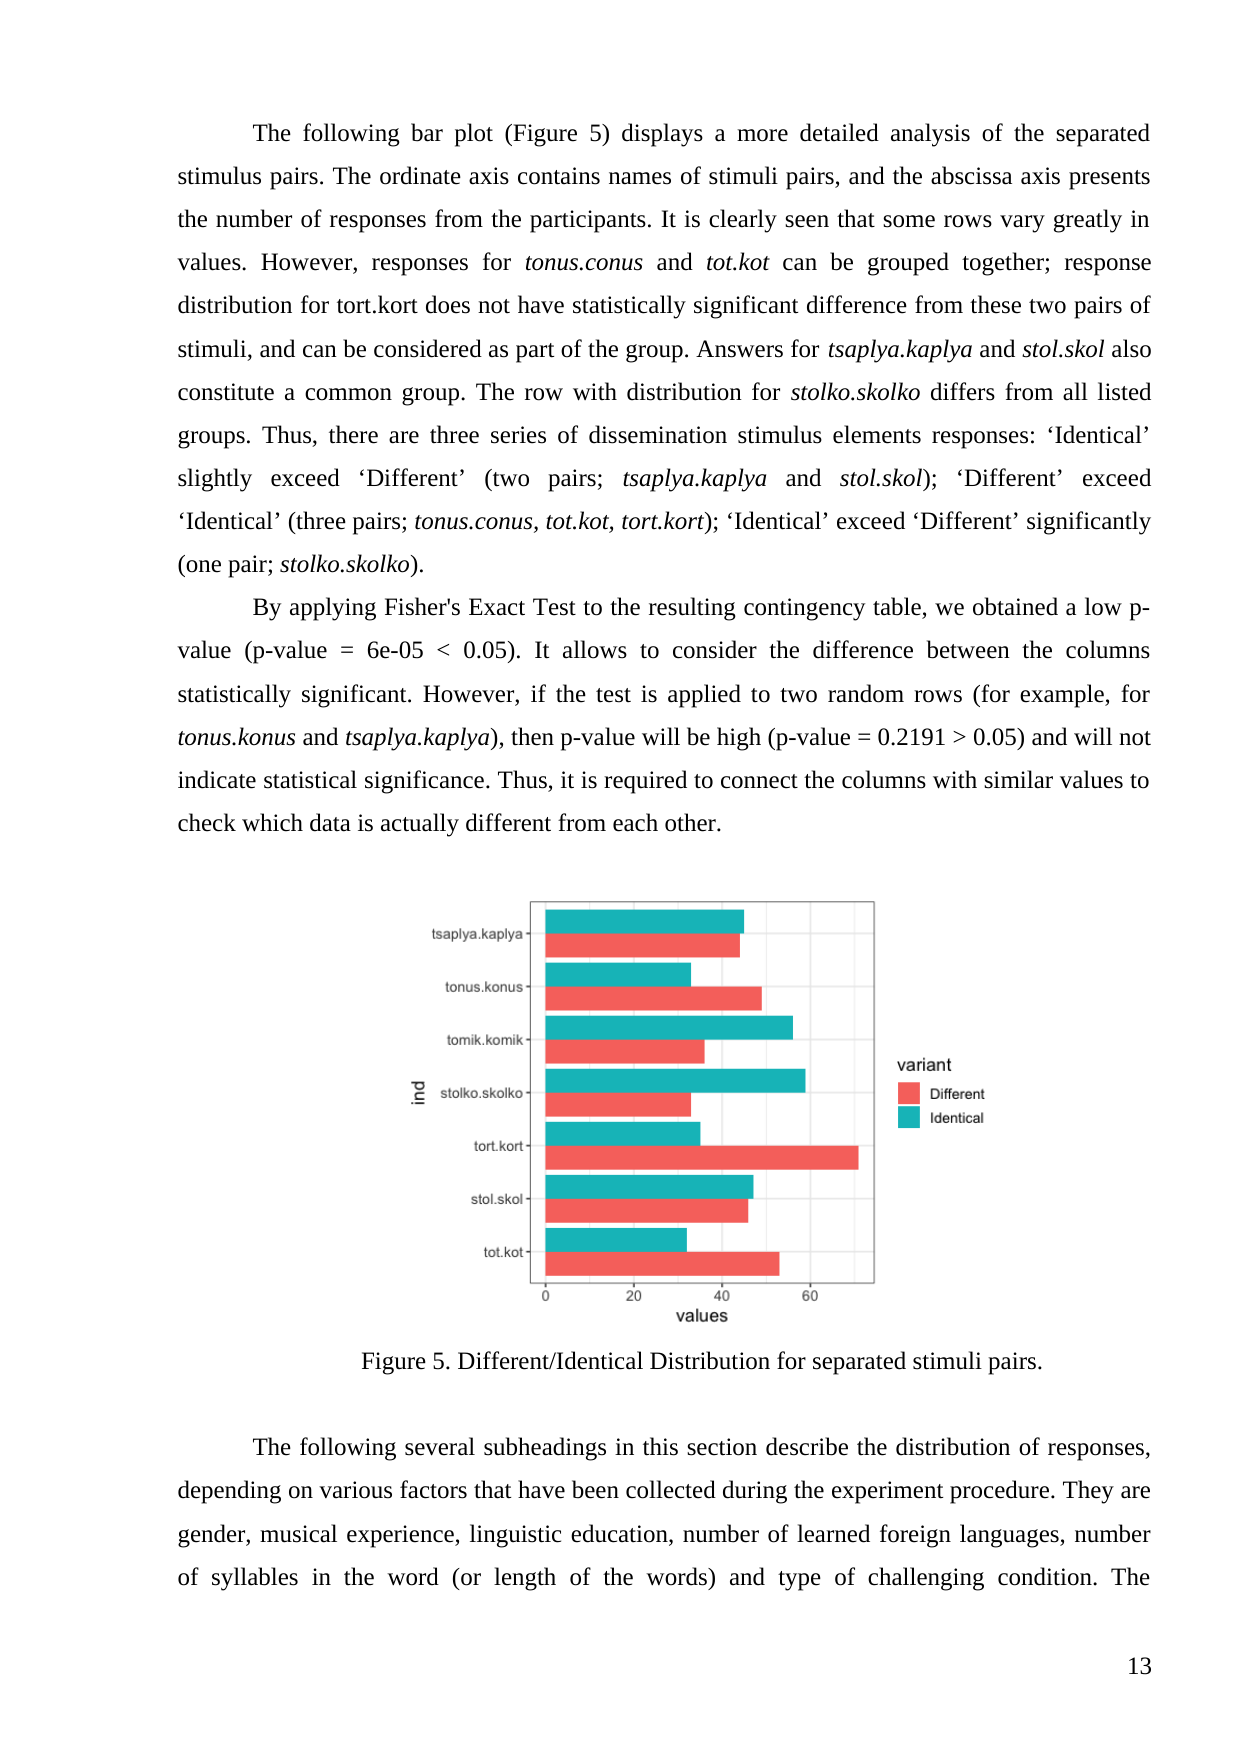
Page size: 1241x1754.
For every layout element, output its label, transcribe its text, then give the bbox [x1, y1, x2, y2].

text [177, 1432, 1152, 1591]
text The following bar plot (Figure 5) displays a more detailed analysis of the separated stimulus pairs. The ordinate axis contains names of stimuli pairs, and the abscissa axis presents the number of responses from the participants. It is clearly seen that some rows vary greatly in values. However, responses for tonus.conus and tot.kot can be grouped together; response distribution for tort.kort does not have statistically significant difference from these two pairs of stimuli, and can be considered as part of the group. Answers for tsaplya.kaplya and stol.skol also constitute a common group. The row with distribution for stolko.skolko differs from all listed groups. Thus, there are three series of dissemination stimulus elements responses: ‘Identical’ slightly exceed ‘Different’ (two pairs; tsaplya.kaplya and stol.skol); ‘Different’ exceed ‘Identical’ (three pairs; tonus.conus, tot.kot, tort.kort); ‘Identical’ exceed ‘Different’ significantly (one pair; stolko.skolko). [177, 118, 1152, 578]
picture [404, 894, 1000, 1332]
text Figure 5. Different/Identical Distribution for separated stimuli pairs. [177, 1346, 1152, 1375]
text By applying Fisher's Exact Test to the resulting contingency table, we obtained a low p-value (p-value = 6e-05 < 0.05). It allows to consider the difference between the columns statistically significant. However, if the test is applied to two random rows (for example, for tonus.konus and tsaplya.kaplya), then p-value will be high (p-value = 0.2191 > 0.05) and will not indicate statistical significance. Thus, it is required to connect the columns with similar values to check which data is actually different from each other. [177, 592, 1152, 837]
